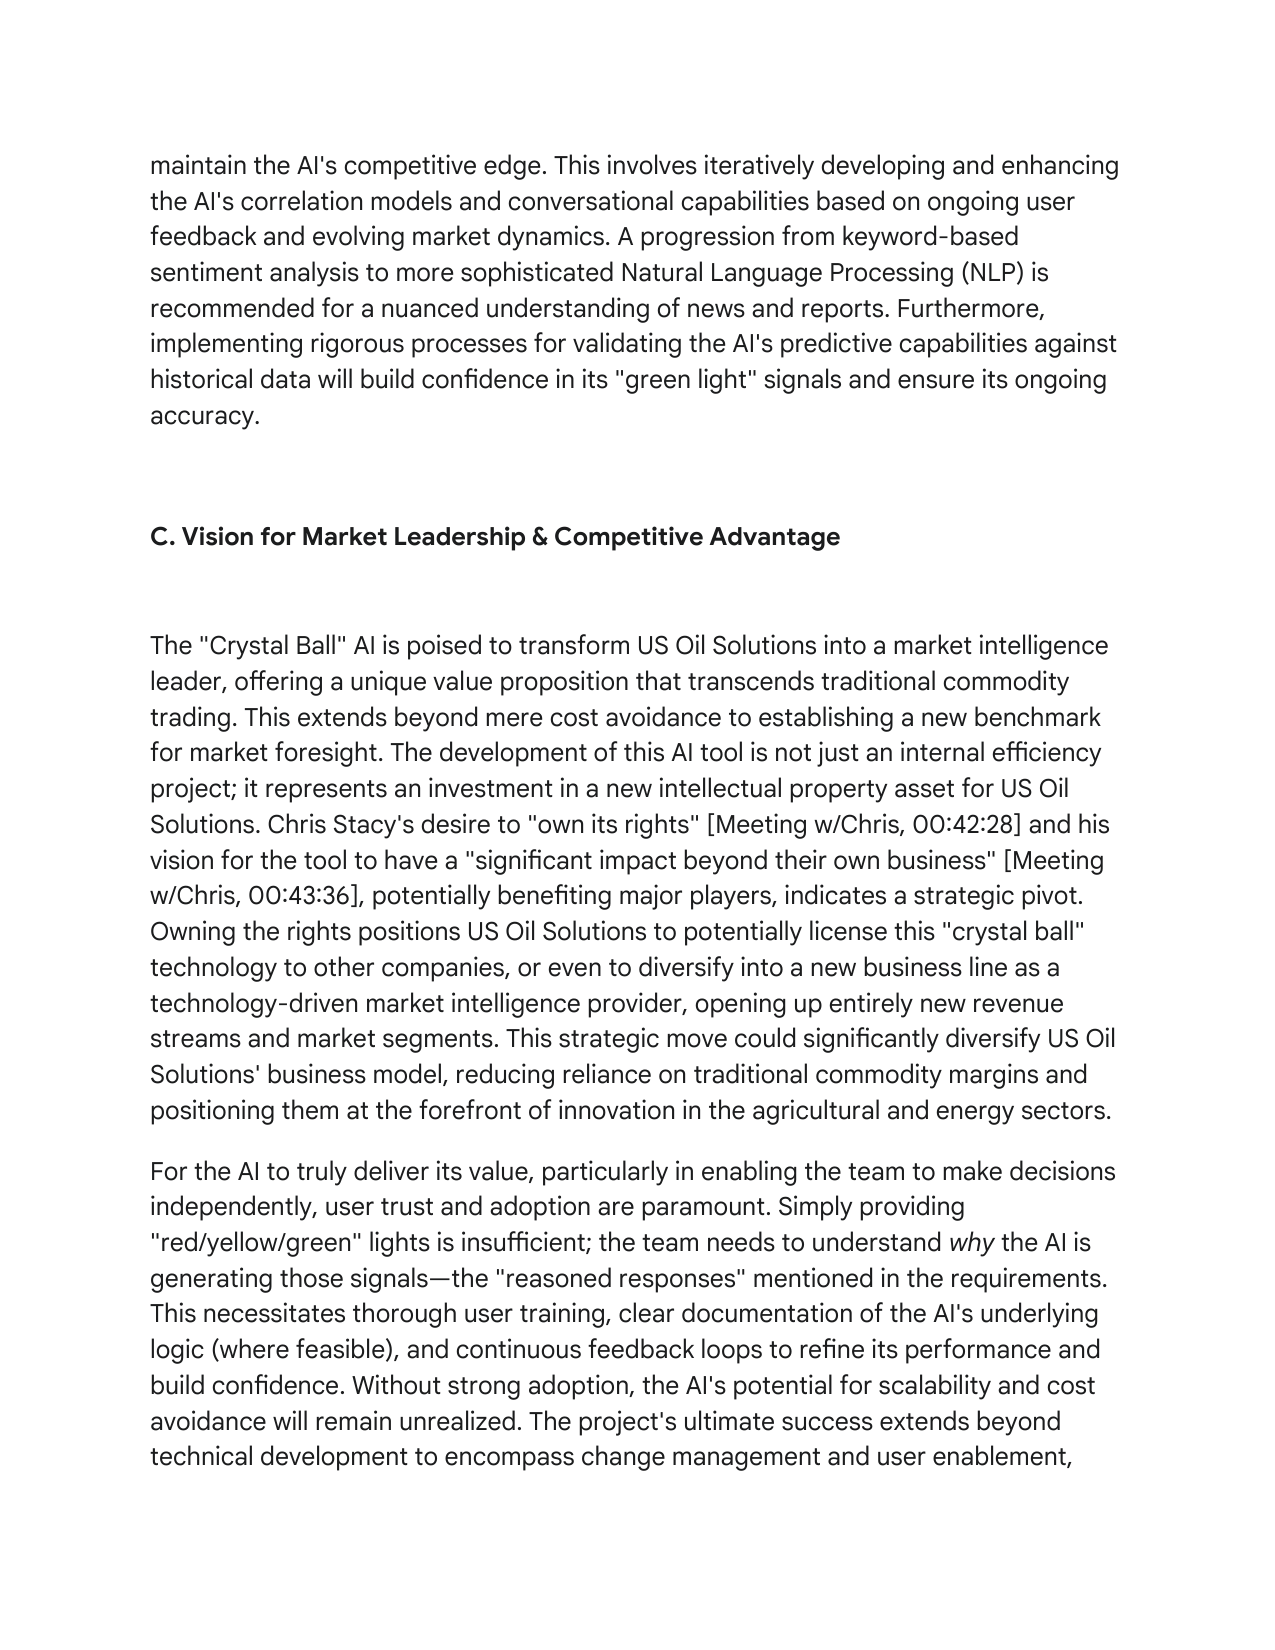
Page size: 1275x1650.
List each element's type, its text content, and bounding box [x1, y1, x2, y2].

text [150, 1156, 1125, 1473]
text The "Crystal Ball" AI is poised to transform US Oil Solutions into a market intelligence leader, offering a unique value proposition that transcends traditional commodity trading. This extends beyond mere cost avoidance to establishing a new benchmark for market foresight. The development of this AI tool is not just an internal efficiency project; it represents an investment in a new intellectual property asset for US Oil Solutions. Chris Stacy's desire to "own its rights" [Meeting w/Chris, 00:42:28] and his vision for the tool to have a "significant impact beyond their own business" [Meeting w/Chris, 00:43:36], potentially benefiting major players, indicates a strategic pivot. Owning the rights positions US Oil Solutions to potentially license this "crystal ball" technology to other companies, or even to diversify into a new business line as a technology-driven market intelligence provider, opening up entirely new revenue streams and market segments. This strategic move could significantly diversify US Oil Solutions' business model, reducing reliance on traditional commodity margins and positioning them at the forefront of innovation in the agricultural and energy sectors. [150, 631, 1125, 1126]
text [150, 150, 1125, 431]
subtitle C. Vision for Market Leadership & Competitive Advantage [150, 522, 1125, 553]
